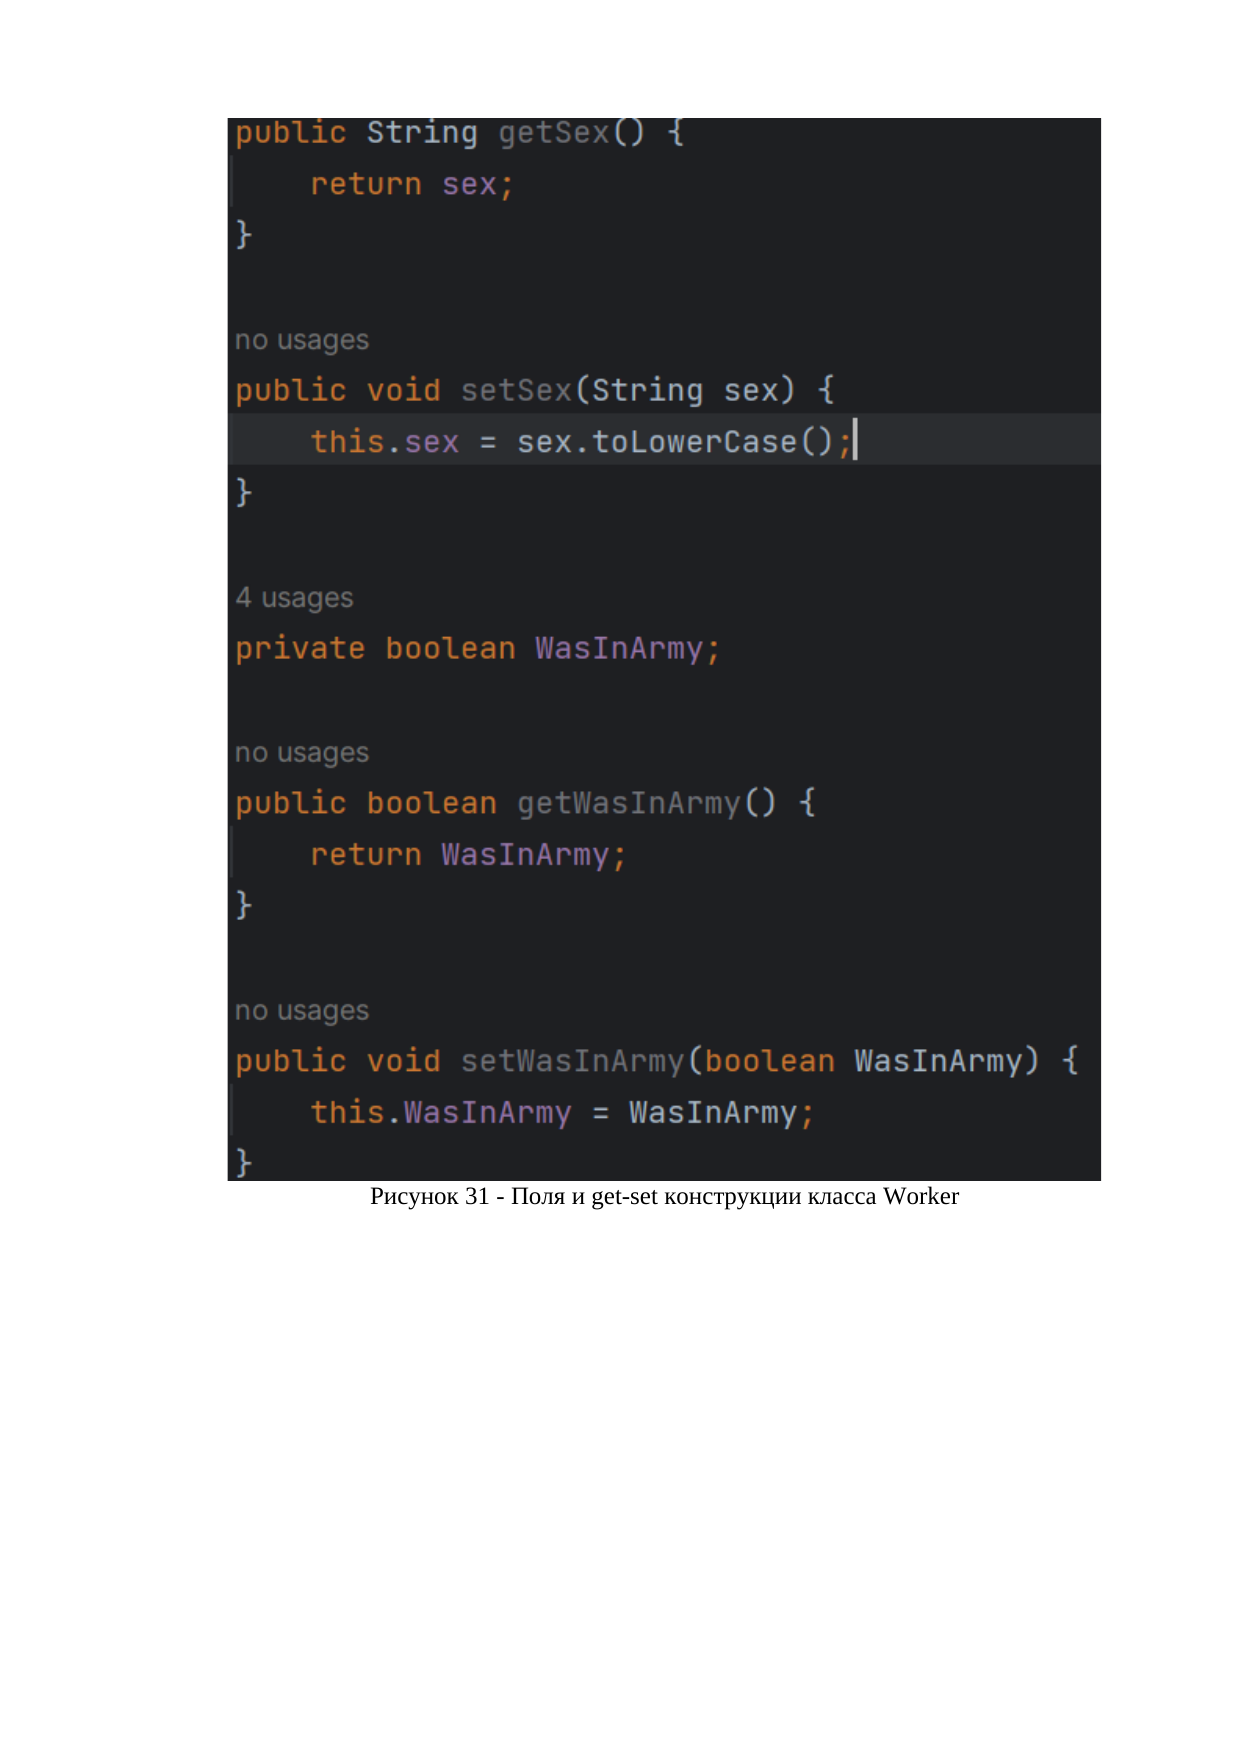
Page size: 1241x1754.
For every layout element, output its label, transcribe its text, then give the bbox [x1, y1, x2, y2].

text Рисунок - Поля и get-set конструкции класса Worker [177, 1181, 1152, 1209]
picture [227, 118, 1102, 1181]
